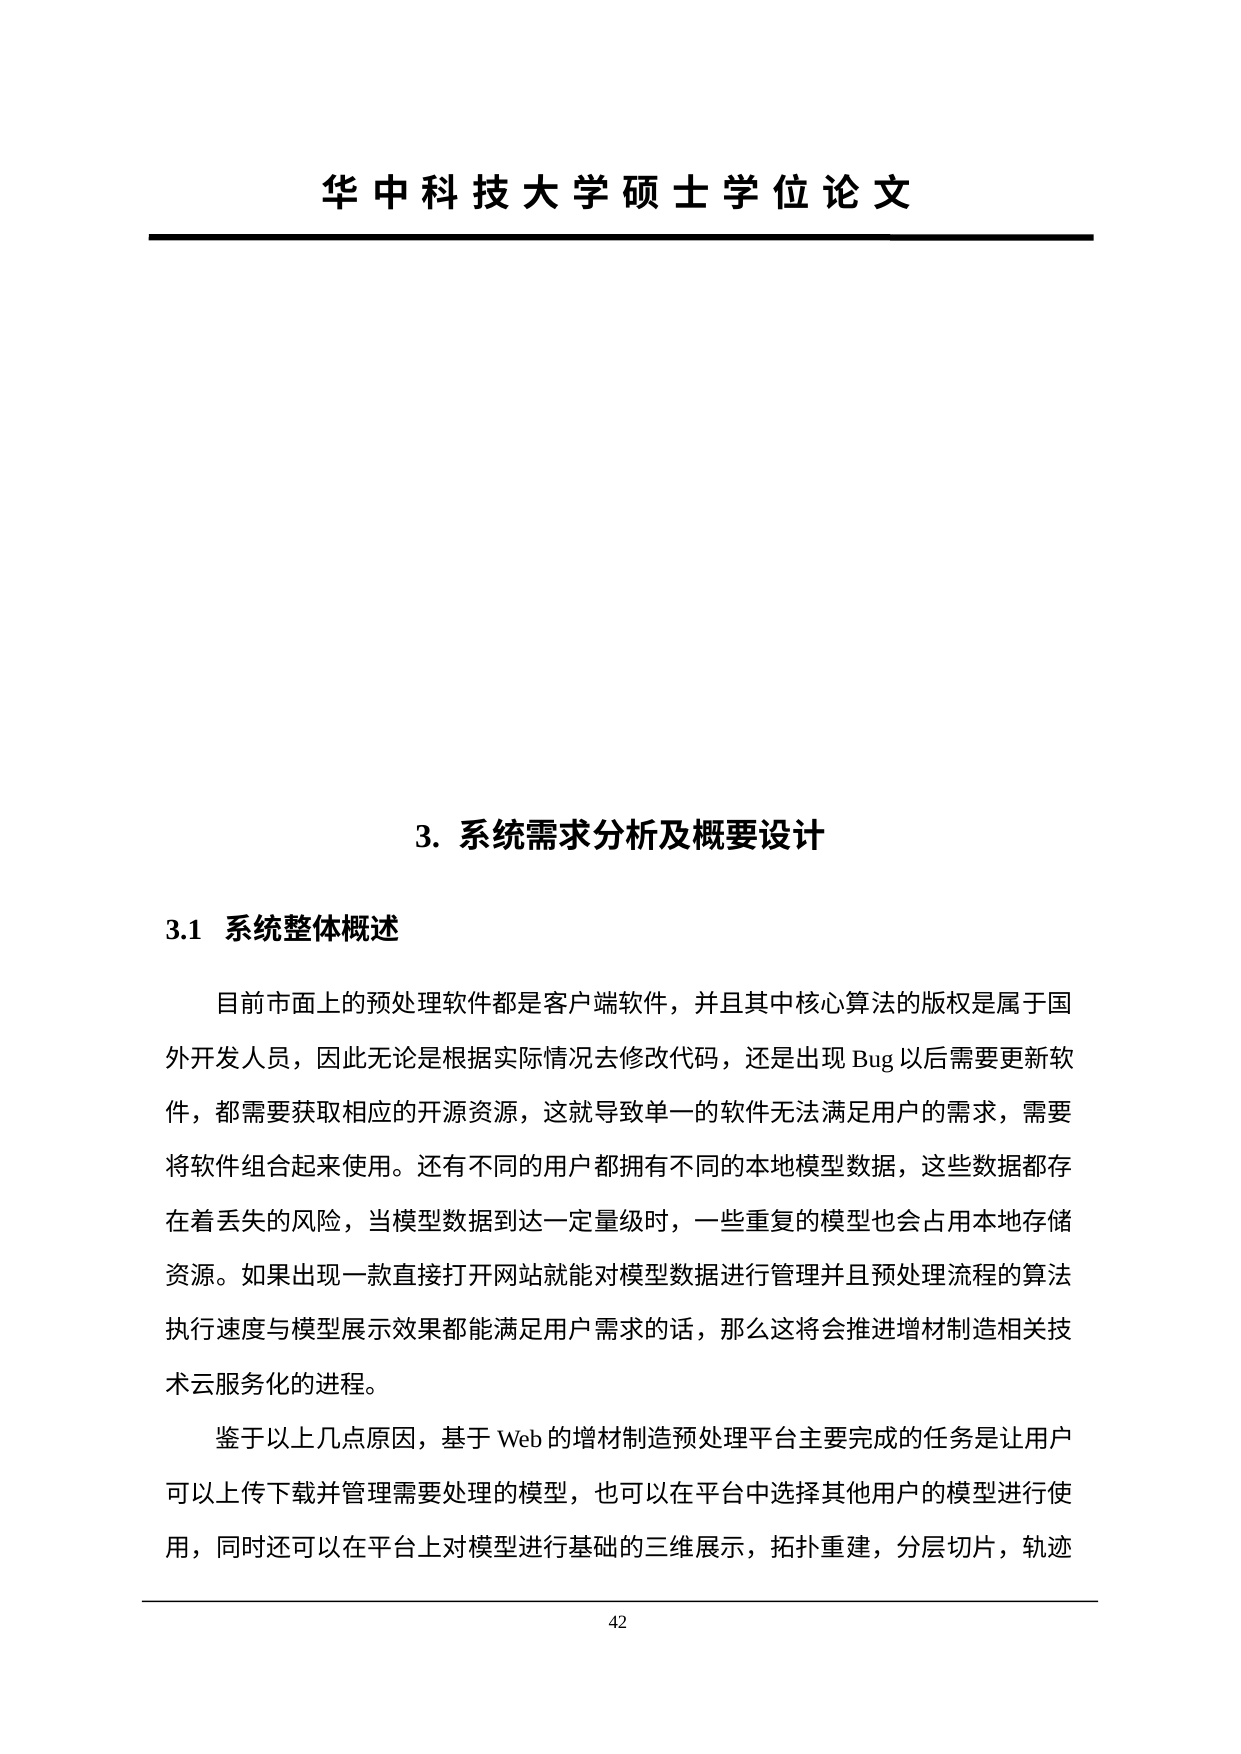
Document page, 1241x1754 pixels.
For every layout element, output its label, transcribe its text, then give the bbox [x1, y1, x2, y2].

subtitle 系统整体概述 [165, 906, 1075, 948]
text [165, 1419, 1075, 1564]
subtitle 系统需求分析及概要设计 [165, 808, 1075, 857]
text 目前市面上的预处理软件都是客户端软件，并且其中核心算法的版权是属于国外开发人员，因此无论是根据实际情况去修改代码，还是出现Bug以后需要更新软件，都需要获取相应的开源资源，这就导致单一的软件无法满足用户的需求，需要将软件组合起来使用。还有不同的用户都拥有不同的本地模型数据，这些数据都存在着丢失的风险，当模型数据到达一定量级时，一些重复的模型也会占用本地存储资源。如果出现一款直接打开网站就能对模型数据进行管理并且预处理流程的算法执行速度与模型展示效果都能满足用户需求的话，那么这将会推进增材制造相关技术云服务化的进程。 [165, 984, 1075, 1401]
